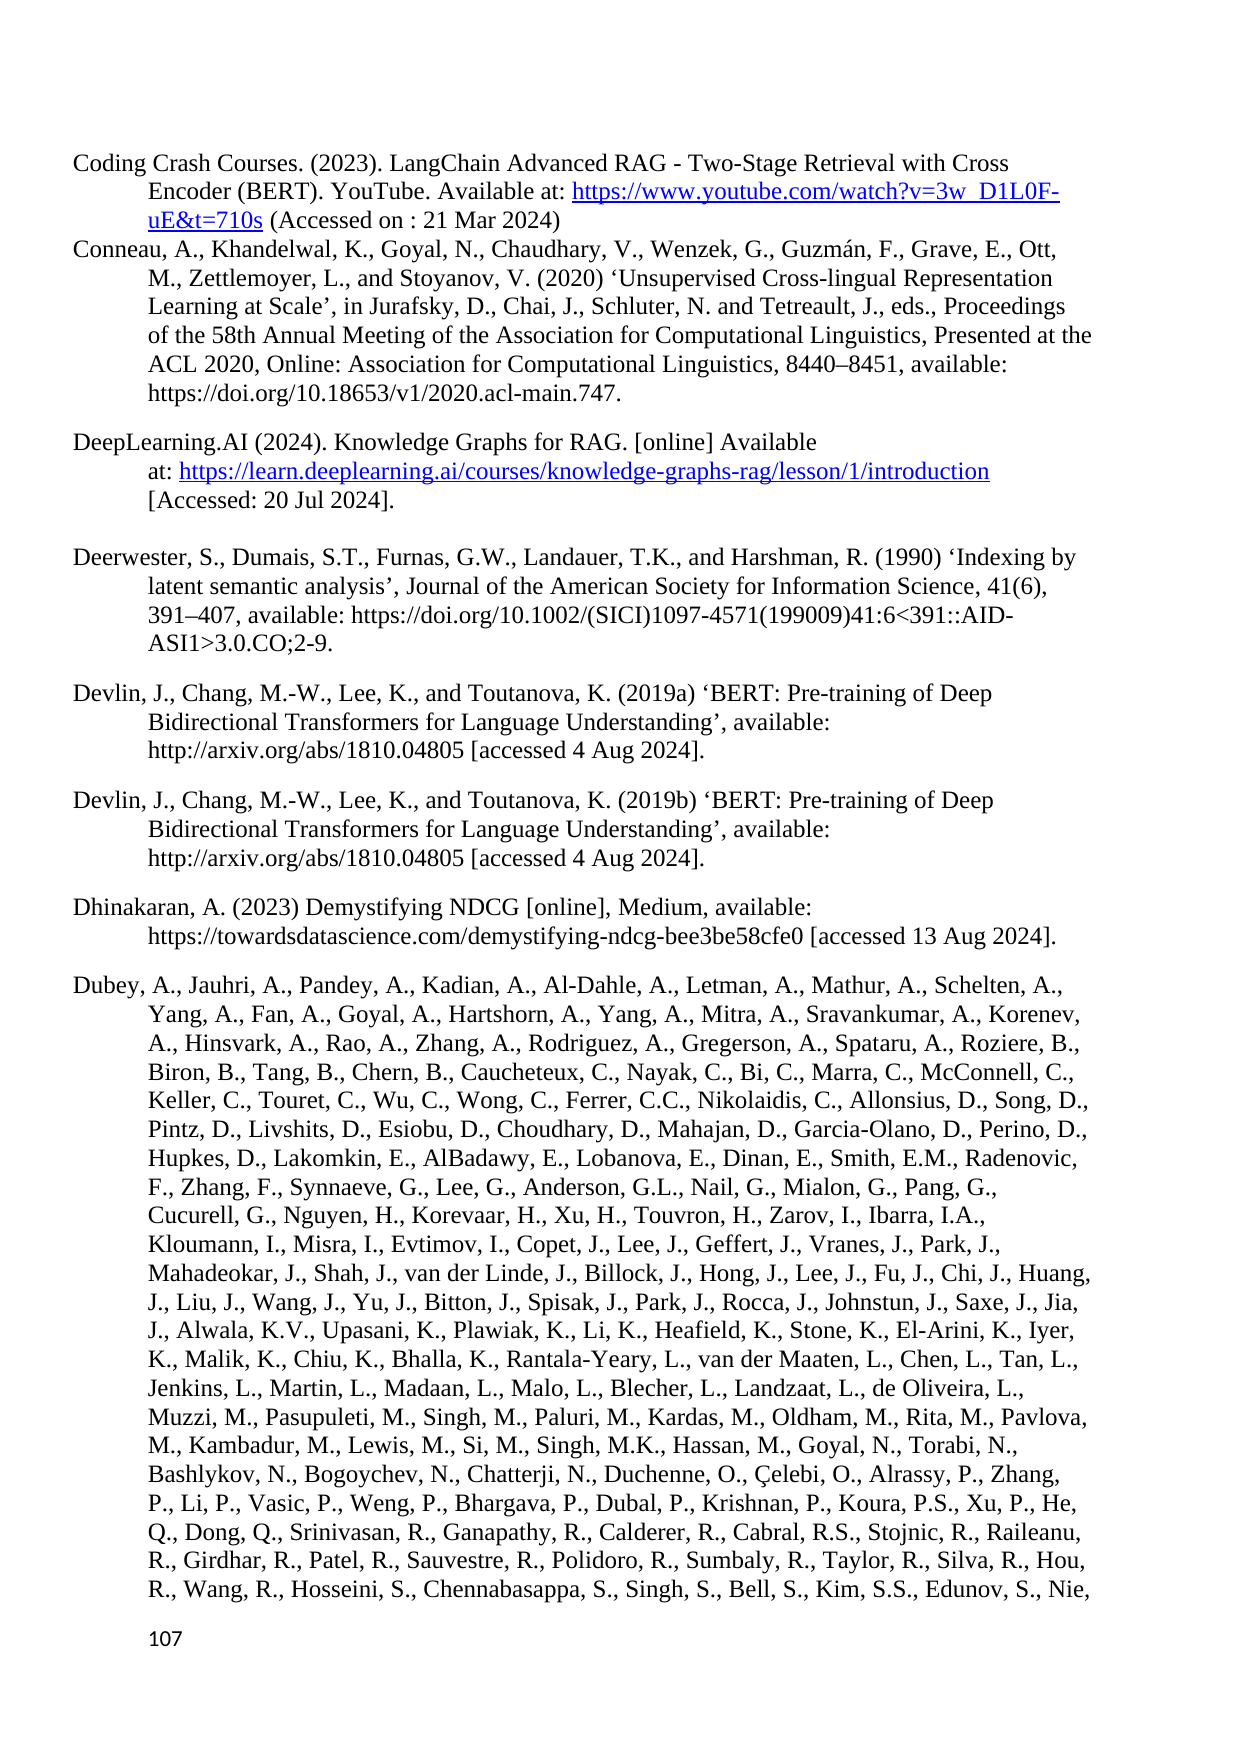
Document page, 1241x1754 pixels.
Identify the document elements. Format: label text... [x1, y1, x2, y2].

text Coding Crash Courses. (2023). LangChain Advanced RAG - Two-Stage Retrieval with Cross Encoder (BERT). YouTube. Available at: https://www.youtube.com/watch?v=3w_D1L0F-uE&t=710s (Accessed on : 21 Mar 2024) [73, 148, 1092, 234]
text Dhinakaran, A. (2023) Demystifying NDCG [online], Medium, available: https://towardsdatascience.com/demystifying-ndcg-bee3be58cfe0 [accessed 13 Aug 2024]. [73, 892, 1092, 950]
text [73, 971, 1092, 1603]
text DeepLearning.AI (2024). Knowledge Graphs for RAG. [online] Available at: https://learn.deeplearning.ai/courses/knowledge-graphs-rag/lesson/1/introduction [Accessed: 20 Jul 2024]. [73, 427, 1092, 513]
text Deerwester, S., Dumais, S.T., Furnas, G.W., Landauer, T.K., and Harshman, R. (1990) ‘Indexing by latent semantic analysis’, Journal of the American Society for Information Science, 41(6), 391–407, available: https://doi.org/10.1002/(SICI)1097-4571(199009)41:6<391::AID-ASI1>3.0.CO;2-9. [73, 542, 1092, 657]
text Devlin, J., Chang, M.-W., Lee, K., and Toutanova, K. (2019a) ‘BERT: Pre-training of Deep Bidirectional Transformers for Language Understanding’, available: http://arxiv.org/abs/1810.04805 [accessed 4 Aug 2024]. [73, 678, 1092, 764]
text Devlin, J., Chang, M.-W., Lee, K., and Toutanova, K. (2019b) ‘BERT: Pre-training of Deep Bidirectional Transformers for Language Understanding’, available: http://arxiv.org/abs/1810.04805 [accessed 4 Aug 2024]. [73, 785, 1092, 871]
text Conneau, A., Khandelwal, K., Goyal, N., Chaudhary, V., Wenzek, G., Guzmán, F., Grave, E., Ott, M., Zettlemoyer, L., and Stoyanov, V. (2020) ‘Unsupervised Cross-lingual Representation Learning at Scale’, in Jurafsky, D., Chai, J., Schluter, N. and Tetreault, J., eds., Proceedings of the 58th Annual Meeting of the Association for Computational Linguistics, Presented at the ACL 2020, Online: Association for Computational Linguistics, 8440–8451, available: https://doi.org/10.18653/v1/2020.acl-main.747. [73, 234, 1092, 406]
